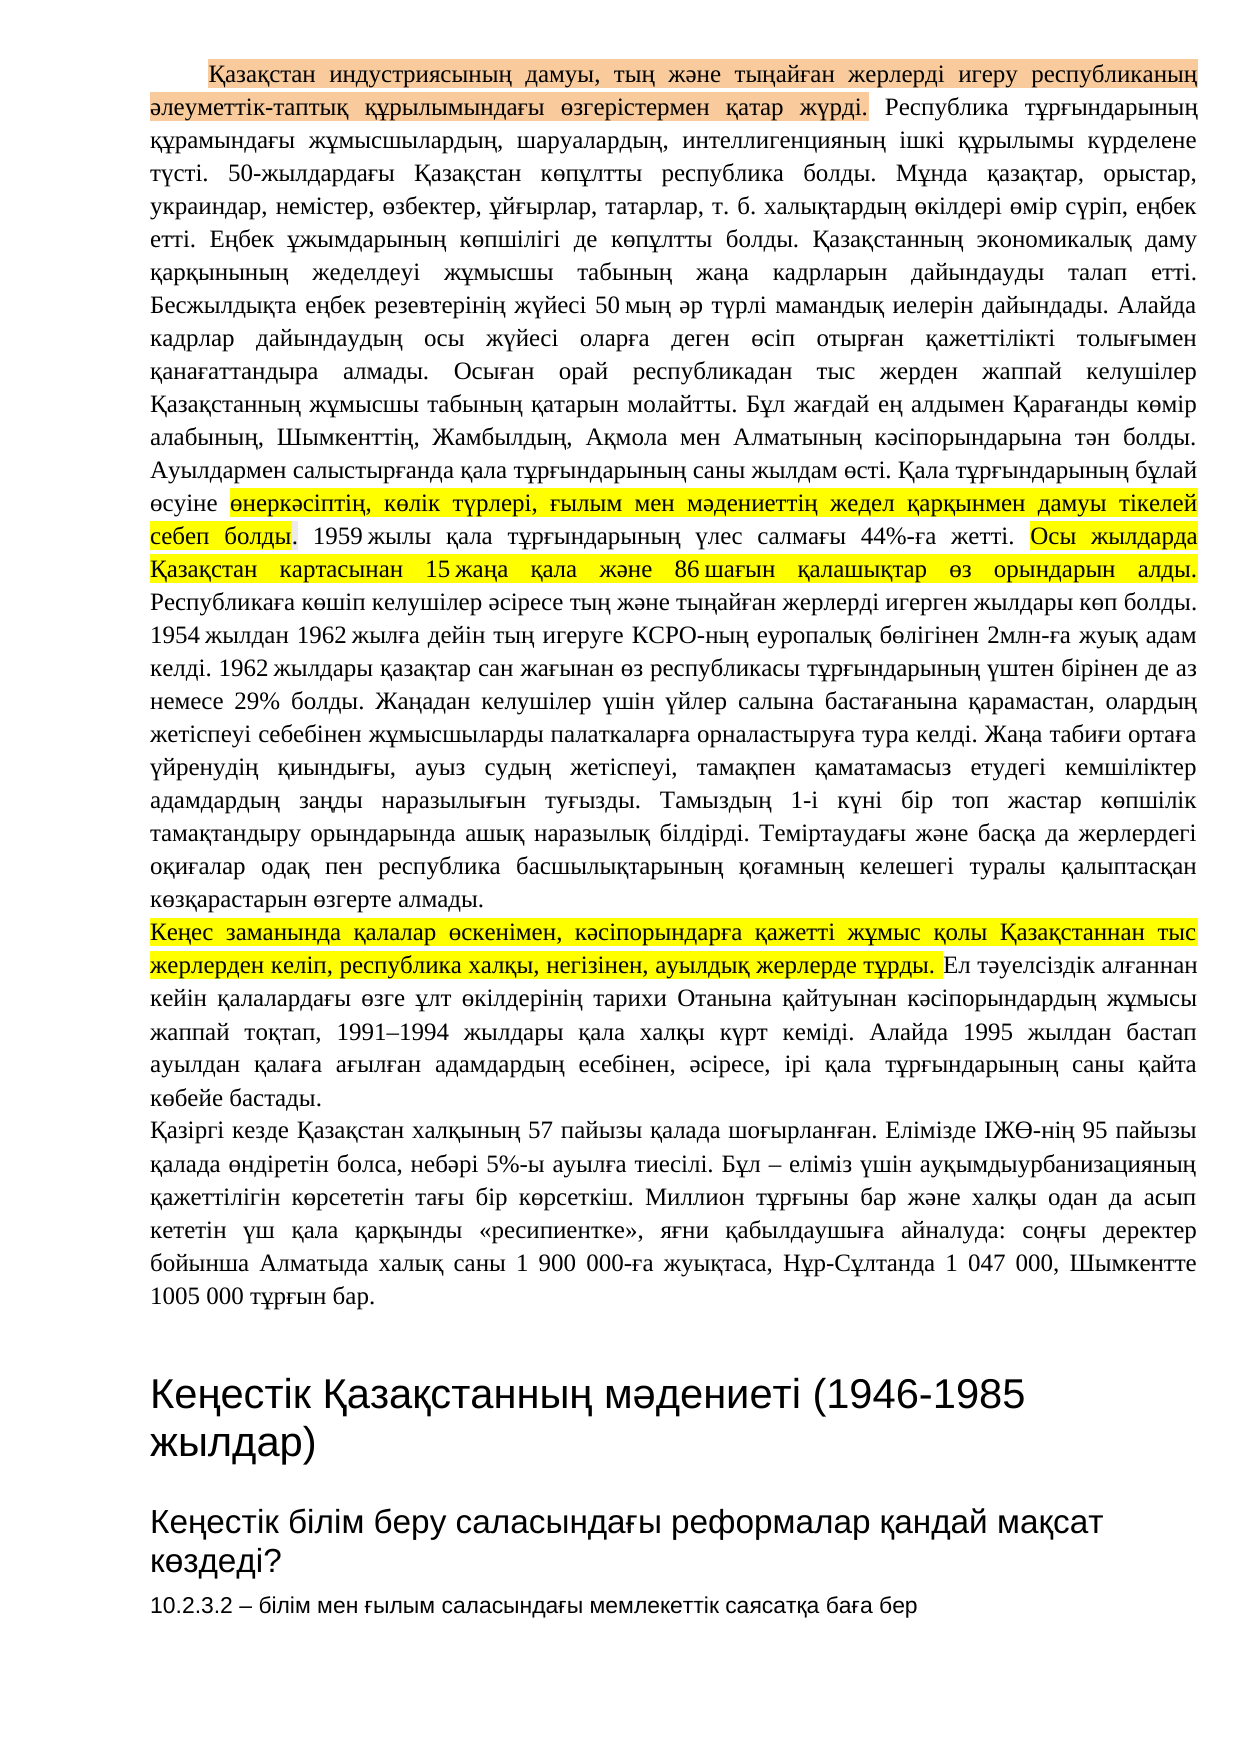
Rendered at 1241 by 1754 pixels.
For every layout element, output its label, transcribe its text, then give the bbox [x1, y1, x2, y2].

text Қазіргі кезде Қазақстан халқының 57 пайызы қалада шоғырланған. Елімізде ІЖӨ-нің 95 пайызы қалада өндіретін болса, небәрі 5%-ы ауылға тиесілі. Бұл – еліміз үшін ауқымдыурбанизацияның қажеттілігін көрсететін тағы бір көрсеткіш. Миллион тұрғыны бар және халқы одан да асып кететін үш қала қарқынды «ресипиентке», яғни қабылдаушыға айналуда: соңғы деректер бойынша Алматыда халық саны 1 900 000-ға жуықтаса, Нұр-Сұлтанда 1 047 000, Шымкентте 1005 000 тұрғын бар. [150, 1116, 1198, 1309]
text Кеңес заманында қалалар өскенімен, кәсіпорындарға қажетті жұмыс қолы Қазақстаннан тыс жерлерден келіп, республика халқы, негізінен, ауылдық жерлерде тұрды. Ел тәуелсіздік алғаннан кейін қалалардағы өзге ұлт өкілдерінің тарихи Отанына қайтуынан кәсіпорындардың жұмысы жаппай тоқтап, 1991–1994 жылдары қала халқы күрт кеміді. Алайда 1995 жылдан бастап ауылдан қалаға ағылған адамдардың есебінен, әсіресе, ірі қала тұрғындарының саны қайта көбейе бастады. [150, 946, 1198, 1111]
subtitle Кеңестік Қазақстанның мәдениеті (1946-1985 жылдар) [150, 1369, 1198, 1465]
subtitle Кеңестік білім беру саласындағы реформалар қандай мақсат көздеді? [150, 1502, 1198, 1579]
text 10.2.3.2 – білім мен ғылым саласындағы мемлекеттік саясатқа баға бер [150, 1592, 1198, 1618]
text Қазақстан индустриясының дамуы, тың және тыңайған жерлерді игеру республиканың әлеуметтік-таптық құрылымындағы өзгерістермен қатар жүрді. Республика тұрғындарының құрамындағы жұмысшылардың, шаруалардың, интеллигенцияның ішкі құрылымы күрделене түсті. 50-жылдардағы Қазақстан көпұлтты республика болды. Мұнда қазақтар, орыстар, украиндар, немістер, өзбектер, ұйғырлар, татарлар, т. б. халықтардың өкілдері өмір сүріп, еңбек етті. Еңбек ұжымдарының көпшілігі де көпұлтты болды. Қазақстанның экономикалық даму қарқынының жеделдеуі жұмысшы табының жаңа кадрларын дайындауды талап етті. Бесжылдықта еңбек резевтерінің жүйесі 50 мың әр түрлі мамандық иелерін дайындады. Алайда кадрлар дайындаудың осы жүйесі оларға деген өсіп отырған қажеттілікті толығымен қанағаттандыра алмады. Осыған орай республикадан тыс жерден жаппай келушілер Қазақстанның жұмысшы табының қатарын молайтты. Бұл жағдай ең алдымен Қарағанды көмір алабының, Шымкенттің, Жамбылдың, Ақмола мен Алматының кәсіпорындарына тән болды. Ауылдармен салыстырғанда қала тұрғындарының саны жылдам өсті. Қала тұрғындарының бұлай өсуіне өнеркәсіптің, көлік түрлері, ғылым мен мәдениеттің жедел қарқынмен дамуы тікелей себеп болды. 1959 жылы қала тұрғындарының үлес салмағы 44%-ға жетті. Осы жылдарда Қазақстан картасынан 15 жаңа қала және 86 шағын қалашықтар өз орындарын алды. Республикаға көшіп келушілер әсіресе тың және тыңайған жерлерді игерген жылдары көп болды. 1954 жылдан 1962 жылға дейін тың игеруге КСРО-ның еуропалық бөлігінен 2млн-ға жуық адам келді. 1962 жылдары қазақтар сан жағынан өз республикасы тұрғындарының үштен бірінен де аз немесе 29% болды. Жаңадан келушілер үшін үйлер салына бастағанына қарамастан, олардың жетіспеуі себебінен жұмысшыларды палаткаларға орналастыруға тура келді. Жаңа табиғи ортаға үйренудің қиындығы, ауыз судың жетіспеуі, тамақпен қаматамасыз етудегі кемшіліктер адамдардың заңды наразылығын туғызды. Тамыздың 1-і күні бір топ жастар көпшілік тамақтандыру орындарында ашық наразылық білдірді. Теміртаудағы және басқа да жерлердегі оқиғалар одақ пен республика басшылықтарының қоғамның келешегі туралы қалыптасқан көзқарастарын өзгерте алмады. [150, 583, 1198, 913]
text Қазақстан индустриясының дамуы, тың және тыңайған жерлерді игеру республиканың әлеуметтік-таптық құрылымындағы өзгерістермен қатар жүрді. Республика тұрғындарының құрамындағы жұмысшылардың, шаруалардың, интеллигенцияның ішкі құрылымы күрделене түсті. 50-жылдардағы Қазақстан көпұлтты республика болды. Мұнда қазақтар, орыстар, украиндар, немістер, өзбектер, ұйғырлар, татарлар, т. б. халықтардың өкілдері өмір сүріп, еңбек етті. Еңбек ұжымдарының көпшілігі де көпұлтты болды. Қазақстанның экономикалық даму қарқынының жеделдеуі жұмысшы табының жаңа кадрларын дайындауды талап етті. Бесжылдықта еңбек резевтерінің жүйесі 50 мың әр түрлі мамандық иелерін дайындады. Алайда кадрлар дайындаудың осы жүйесі оларға деген өсіп отырған қажеттілікті толығымен қанағаттандыра алмады. Осыған орай республикадан тыс жерден жаппай келушілер Қазақстанның жұмысшы табының қатарын молайтты. Бұл жағдай ең алдымен Қарағанды көмір алабының, Шымкенттің, Жамбылдың, Ақмола мен Алматының кәсіпорындарына тән болды. Ауылдармен салыстырғанда қала тұрғындарының саны жылдам өсті. Қала тұрғындарының бұлай өсуіне өнеркәсіптің, көлік түрлері, ғылым мен мәдениеттің жедел қарқынмен дамуы тікелей себеп болды. 1959 жылы қала тұрғындарының үлес салмағы 44%-ға жетті. Осы жылдарда Қазақстан картасынан 15 жаңа қала және 86 шағын қалашықтар өз орындарын алды. Республикаға көшіп келушілер әсіресе тың және тыңайған жерлерді игерген жылдары көп болды. 1954 жылдан 1962 жылға дейін тың игеруге КСРО-ның еуропалық бөлігінен 2млн-ға жуық адам келді. 1962 жылдары қазақтар сан жағынан өз республикасы тұрғындарының үштен бірінен де аз немесе 29% болды. Жаңадан келушілер үшін үйлер салына бастағанына қарамастан, олардың жетіспеуі себебінен жұмысшыларды палаткаларға орналастыруға тура келді. Жаңа табиғи ортаға үйренудің қиындығы, ауыз судың жетіспеуі, тамақпен қаматамасыз етудегі кемшіліктер адамдардың заңды наразылығын туғызды. Тамыздың 1-і күні бір топ жастар көпшілік тамақтандыру орындарында ашық наразылық білдірді. Теміртаудағы және басқа да жерлердегі оқиғалар одақ пен республика басшылықтарының қоғамның келешегі туралы қалыптасқан көзқарастарын өзгерте алмады. [150, 59, 1198, 554]
